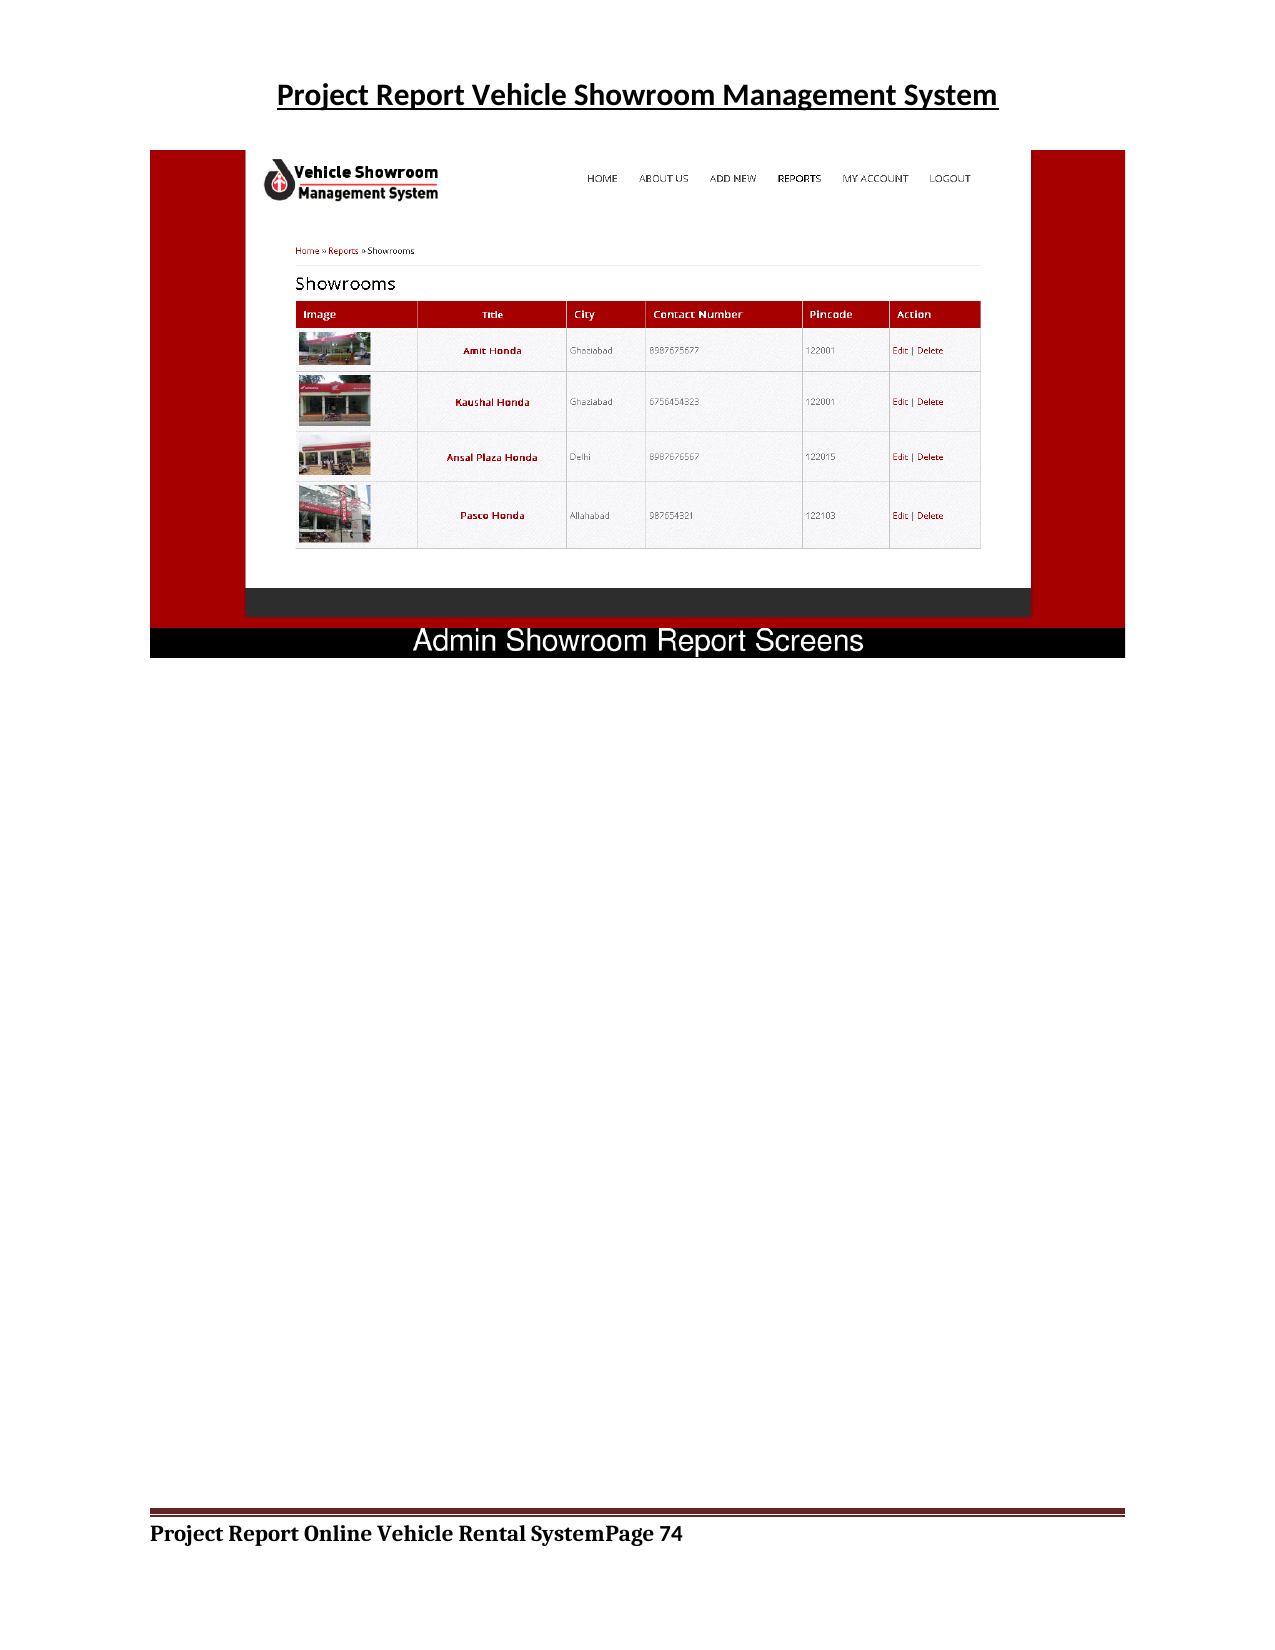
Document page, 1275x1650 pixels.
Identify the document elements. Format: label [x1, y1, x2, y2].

picture [150, 150, 1125, 658]
